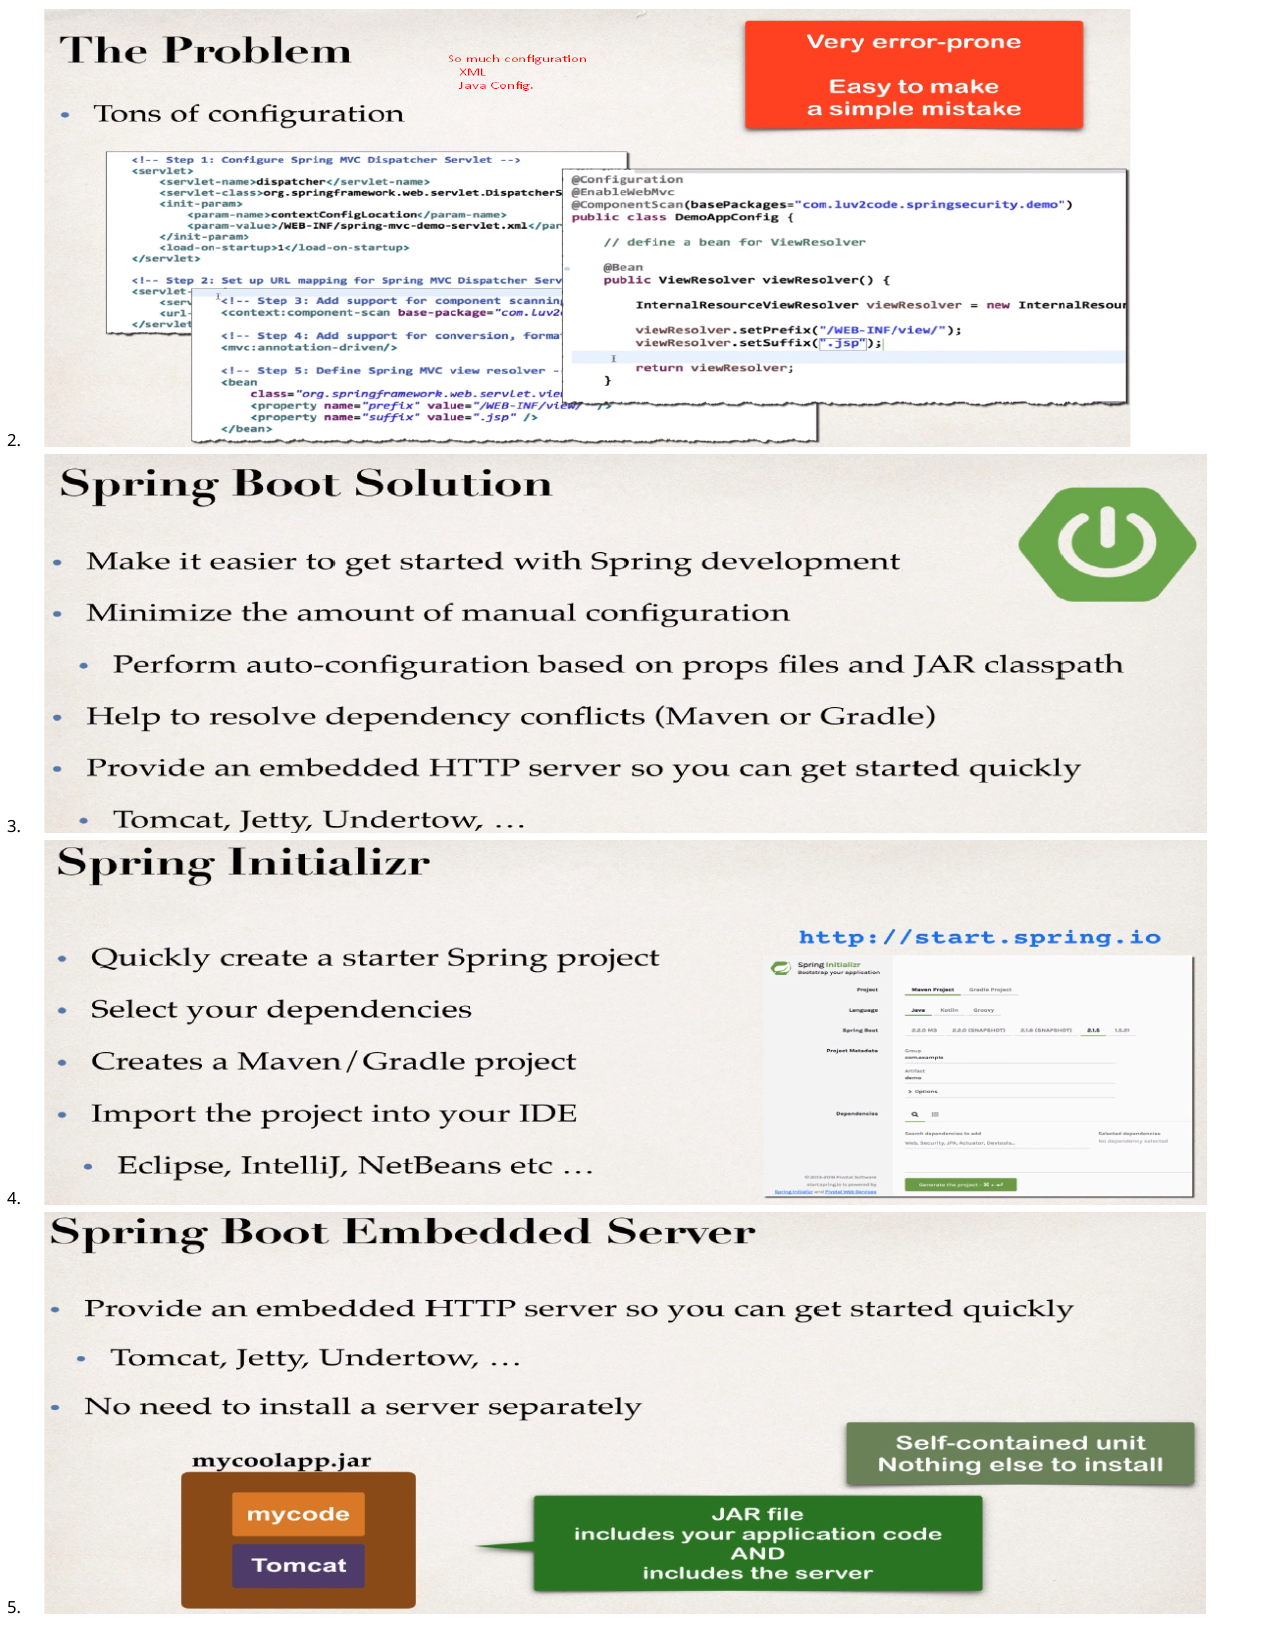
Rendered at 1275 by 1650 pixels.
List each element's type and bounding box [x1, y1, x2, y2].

picture [44, 454, 1208, 833]
picture [44, 1212, 1206, 1614]
picture [44, 840, 1208, 1205]
picture [44, 9, 1131, 447]
